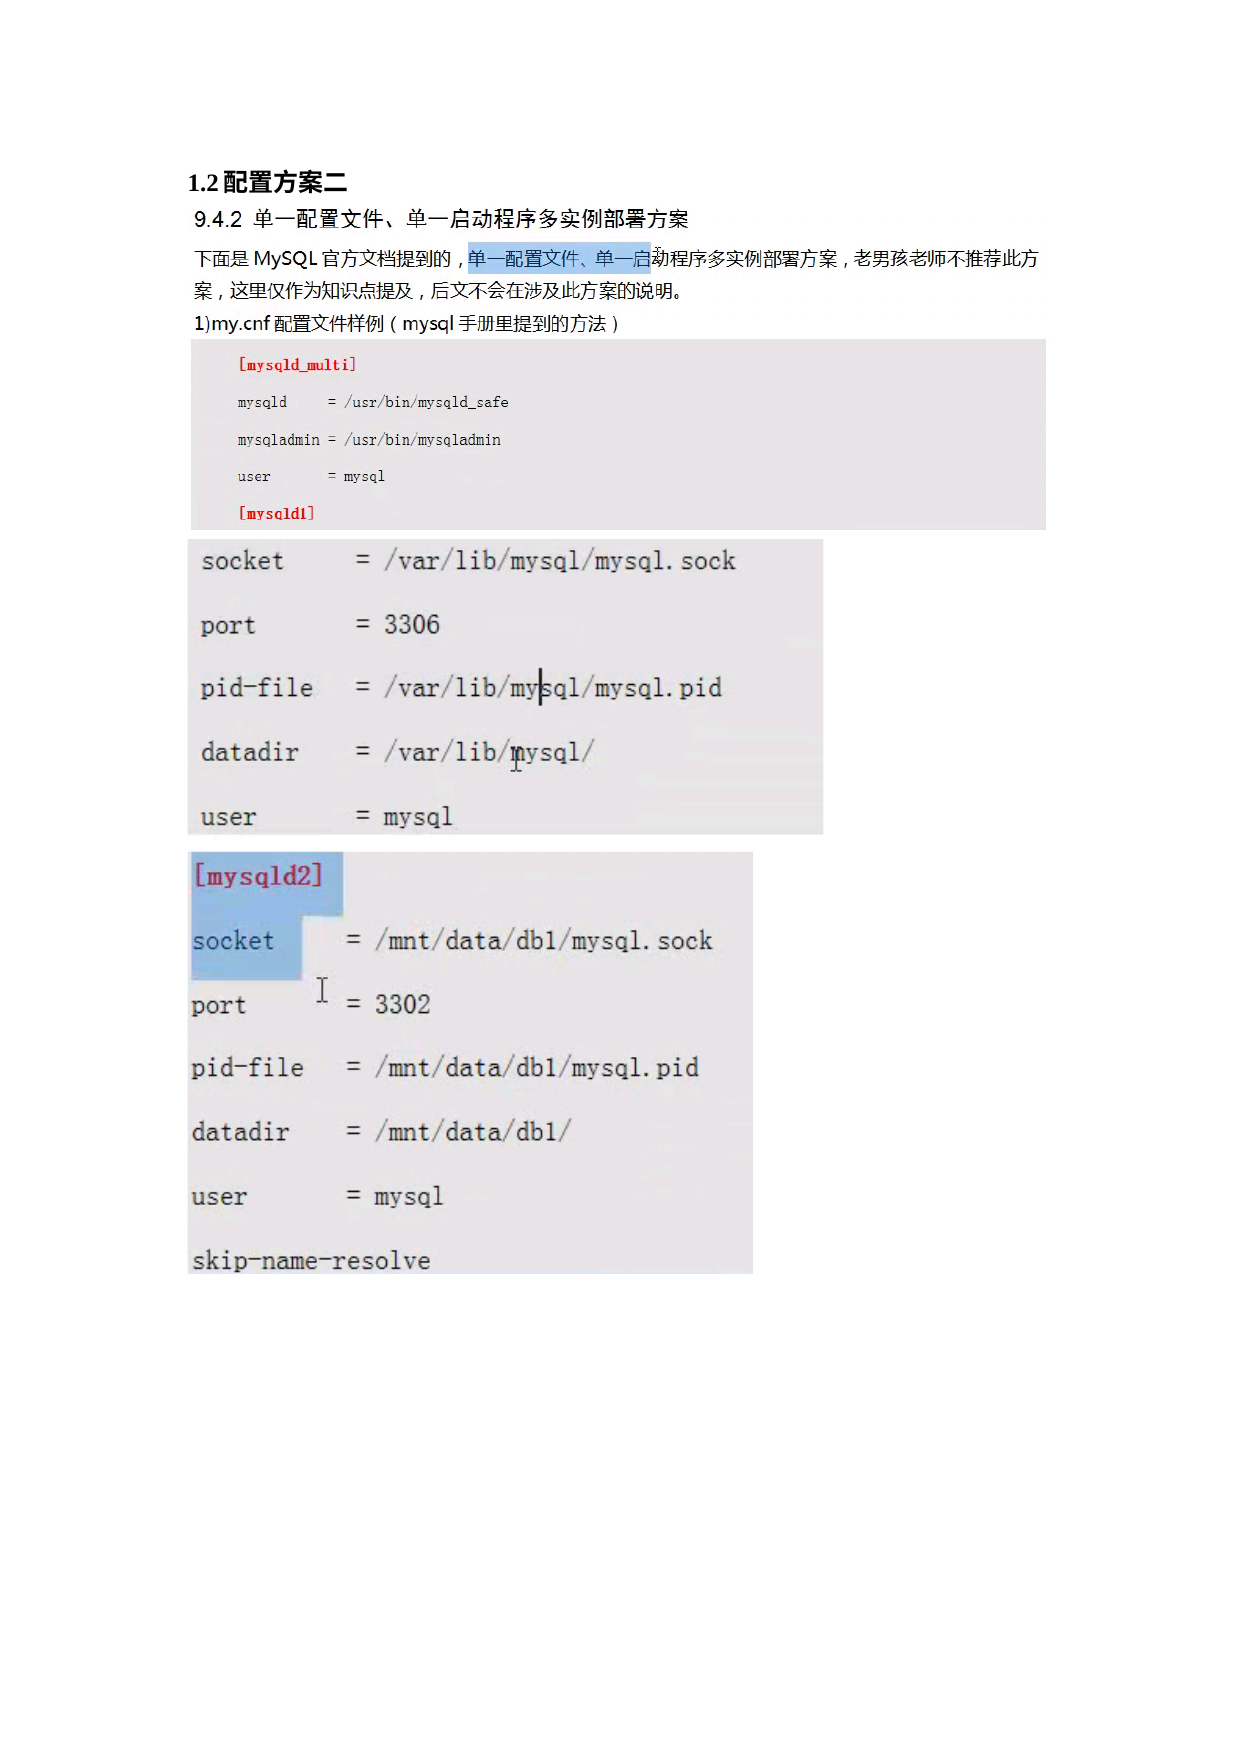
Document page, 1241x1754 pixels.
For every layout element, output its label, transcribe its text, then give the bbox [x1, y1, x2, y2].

picture [187, 539, 824, 841]
picture [187, 207, 1053, 530]
subtitle 1.2配置方案二 [187, 162, 1053, 207]
picture [187, 849, 754, 1274]
